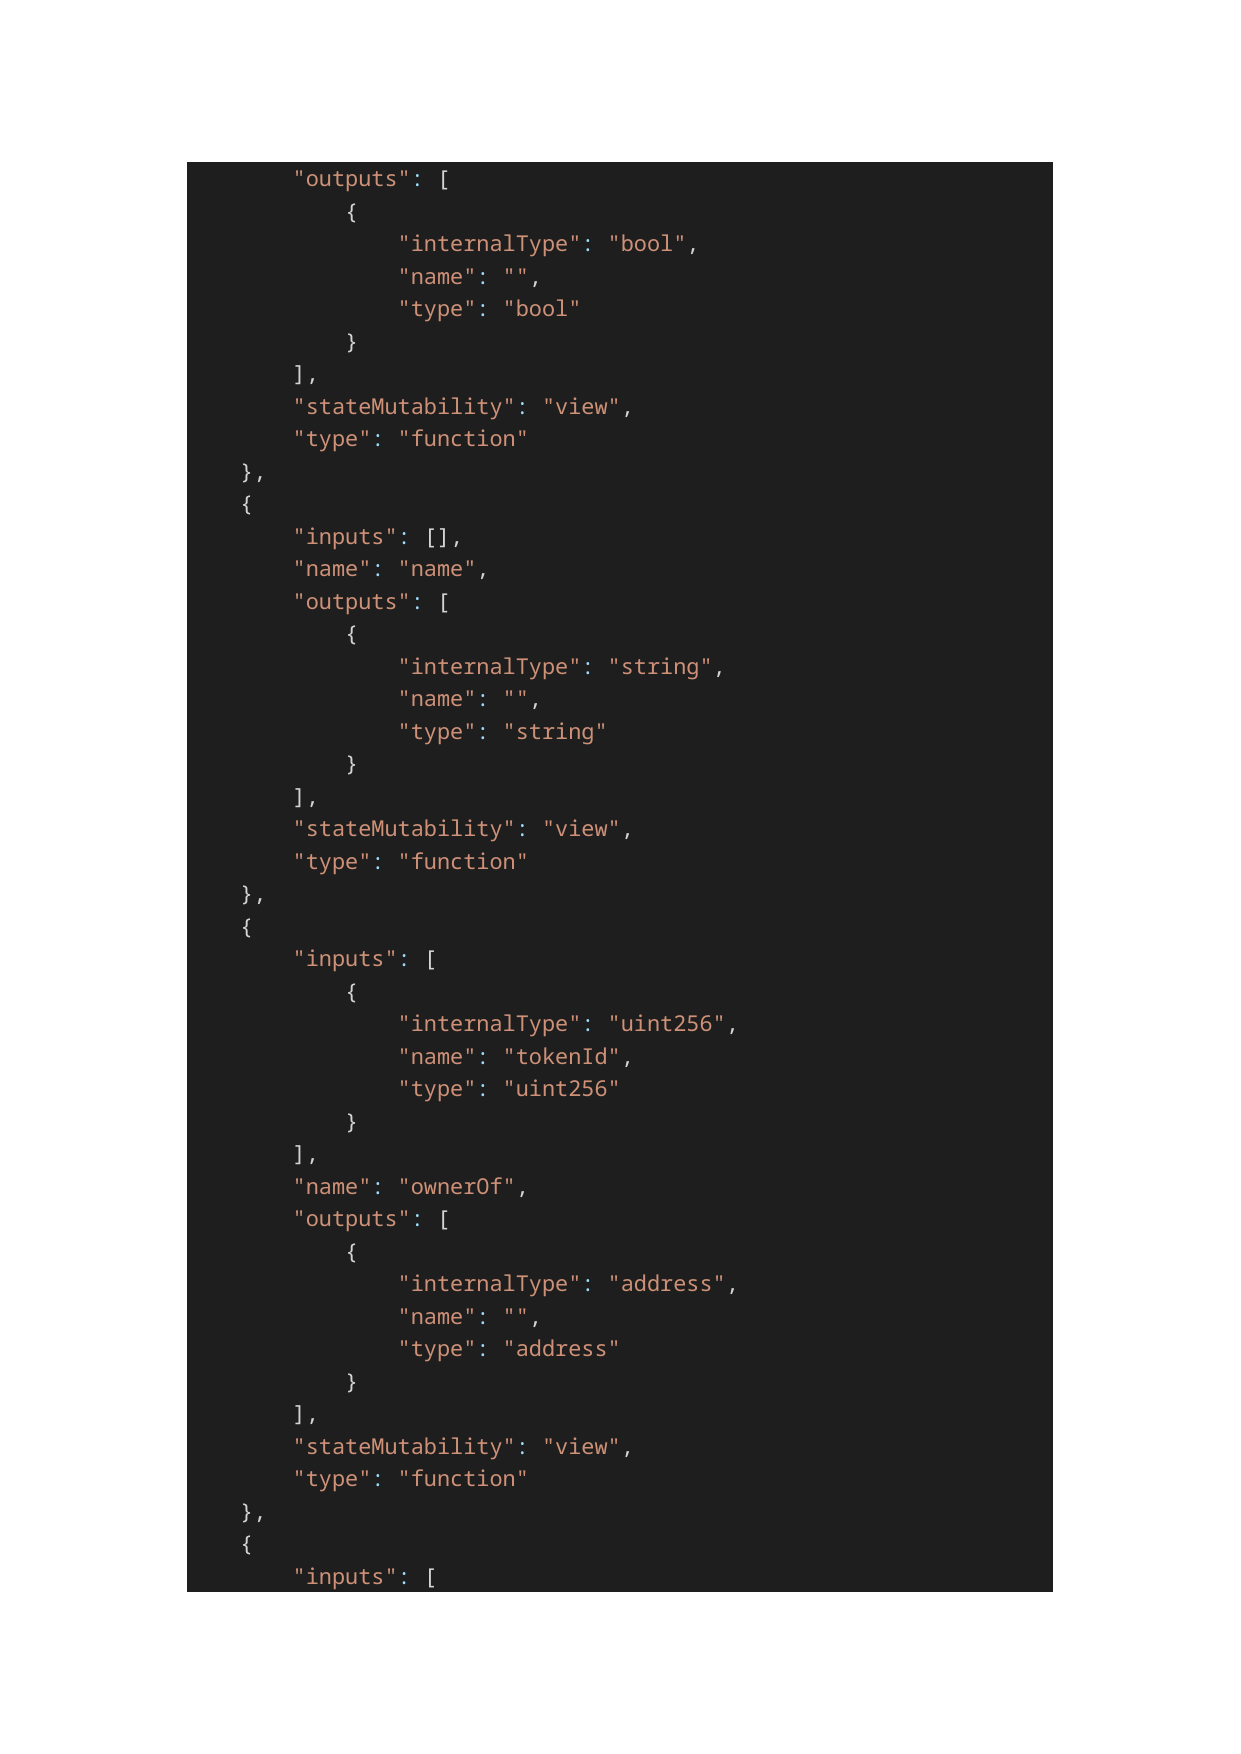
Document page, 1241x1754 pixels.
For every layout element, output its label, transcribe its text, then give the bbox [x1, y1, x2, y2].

text "type": "string" [187, 714, 1053, 747]
text } [187, 1104, 1053, 1137]
text "stateMutability": "view", [187, 389, 1053, 422]
text ], [187, 357, 1053, 389]
text "name": "name", [187, 552, 1053, 584]
text "internalType": "address", [187, 1267, 1053, 1299]
text "outputs": [ [187, 584, 1053, 617]
text "type": "function" [187, 1462, 1053, 1494]
text "type": "function" [187, 844, 1053, 877]
text ], [187, 1137, 1053, 1169]
text { [187, 617, 1053, 649]
text { [187, 974, 1053, 1007]
text "type": "uint256" [187, 1072, 1053, 1104]
text "name": "tokenId", [187, 1039, 1053, 1072]
text { [187, 487, 1053, 519]
text ], [187, 1397, 1053, 1429]
text }, [187, 454, 1053, 487]
text "type": "bool" [187, 292, 1053, 324]
text }, [187, 877, 1053, 909]
text } [187, 1364, 1053, 1397]
text "name": "", [187, 1299, 1053, 1332]
text }, [187, 1494, 1053, 1527]
text "inputs": [], [187, 519, 1053, 552]
text { [187, 909, 1053, 942]
text "internalType": "uint256", [187, 1007, 1053, 1039]
text "outputs": [ [187, 1202, 1053, 1234]
text } [187, 747, 1053, 779]
text "internalType": "bool", [187, 227, 1053, 259]
text "internalType": "string", [187, 649, 1053, 682]
text "stateMutability": "view", [187, 1429, 1053, 1462]
text { [187, 1527, 1053, 1559]
text "name": "ownerOf", [187, 1169, 1053, 1202]
text "name": "", [187, 259, 1053, 292]
text } [187, 324, 1053, 357]
text { [187, 194, 1053, 227]
text ], [187, 779, 1053, 812]
text "stateMutability": "view", [187, 812, 1053, 844]
text "name": "", [187, 682, 1053, 714]
text "inputs": [ [187, 942, 1053, 974]
text { [187, 1234, 1053, 1267]
text "inputs": [ [187, 1559, 1053, 1592]
text "type": "function" [187, 422, 1053, 454]
text "outputs": [ [187, 162, 1053, 194]
text "type": "address" [187, 1332, 1053, 1364]
